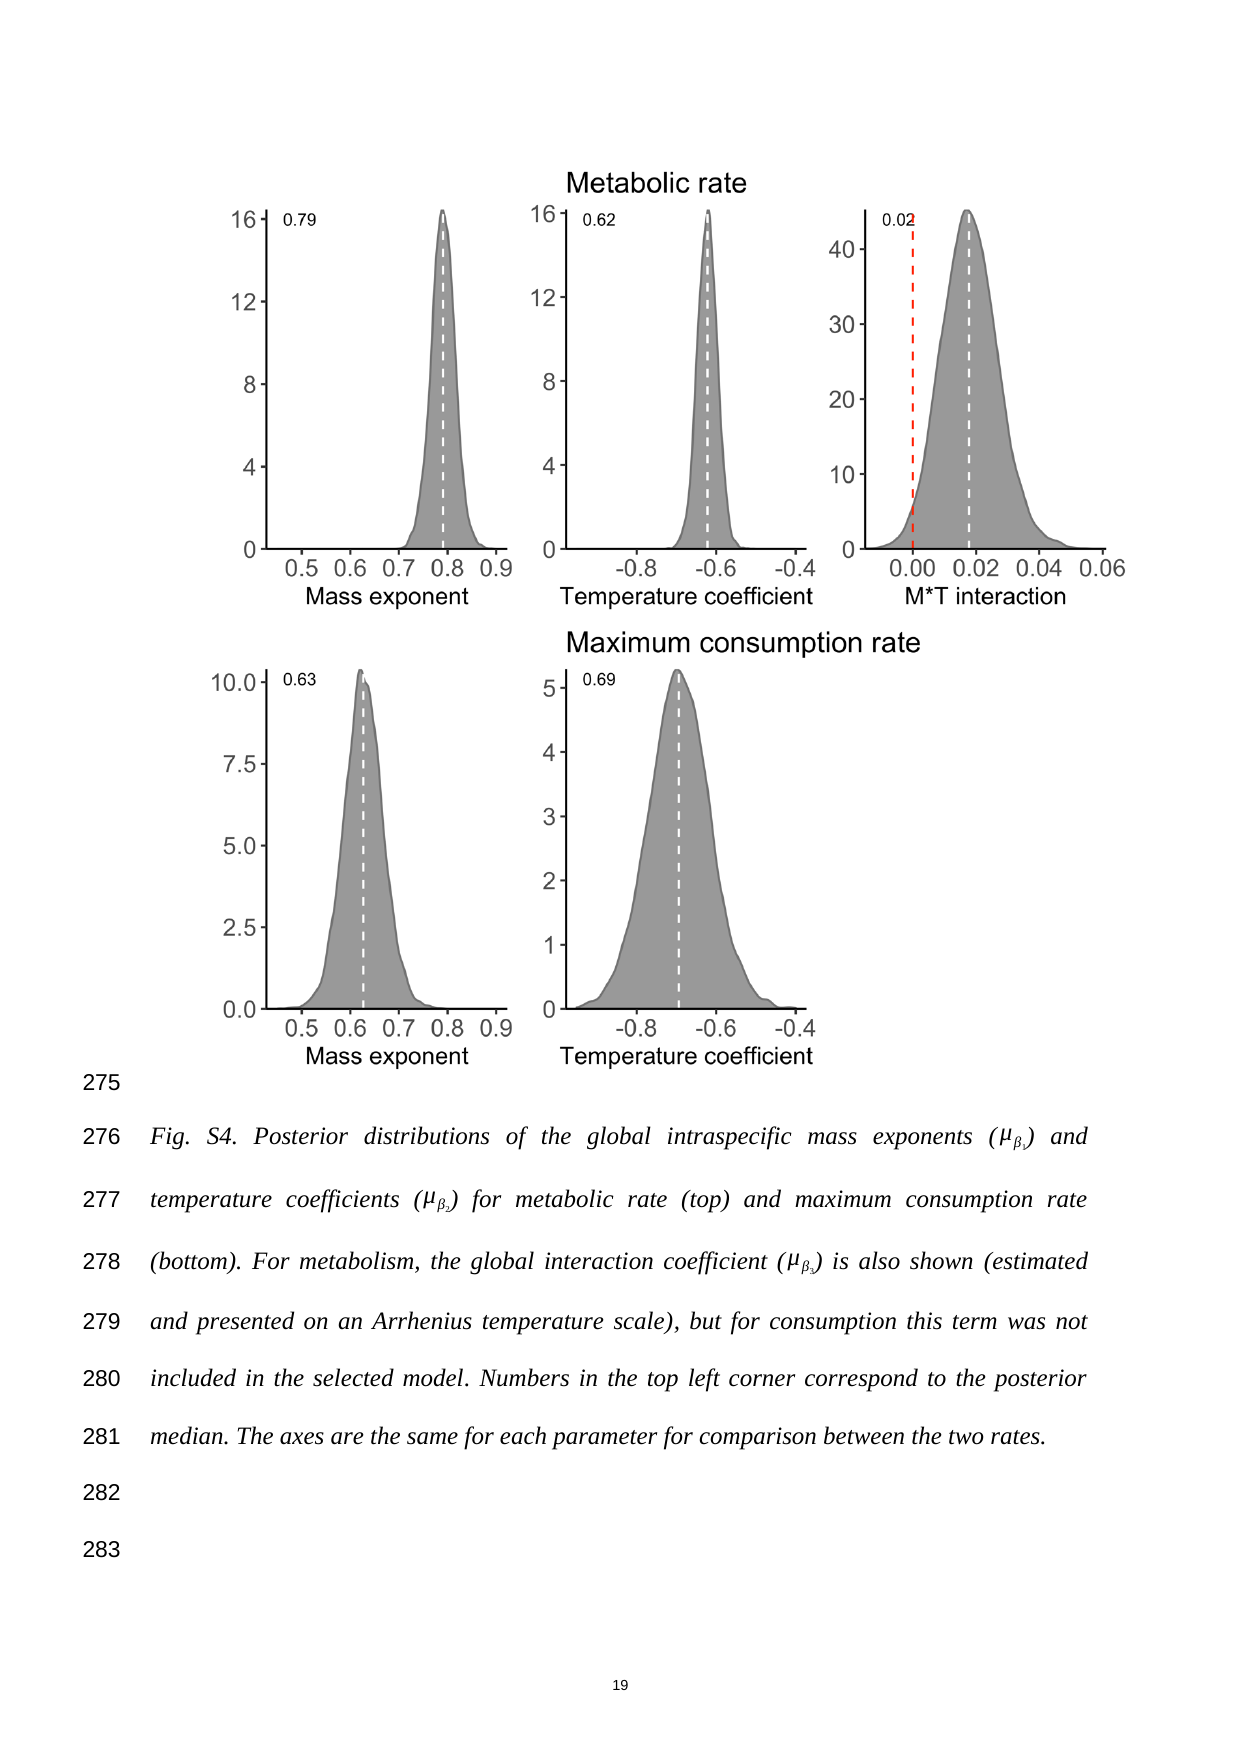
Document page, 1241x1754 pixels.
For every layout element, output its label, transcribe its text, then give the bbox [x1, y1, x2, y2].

text Fig. S4. Posterior distributions of the global intraspecific mass exponents () and temperature coefficients () for metabolic rate (top) and maximum consumption rate (bottom). For metabolism, the global interaction coefficient () is also shown (estimated and presented on an Arrhenius temperature scale), but for consumption this term was not included in the selected model. Numbers in the top left corner correspond to the posterior median. The axes are the same for each parameter for comparison between the two rates. [150, 1119, 1090, 1449]
picture [187, 150, 1128, 1091]
